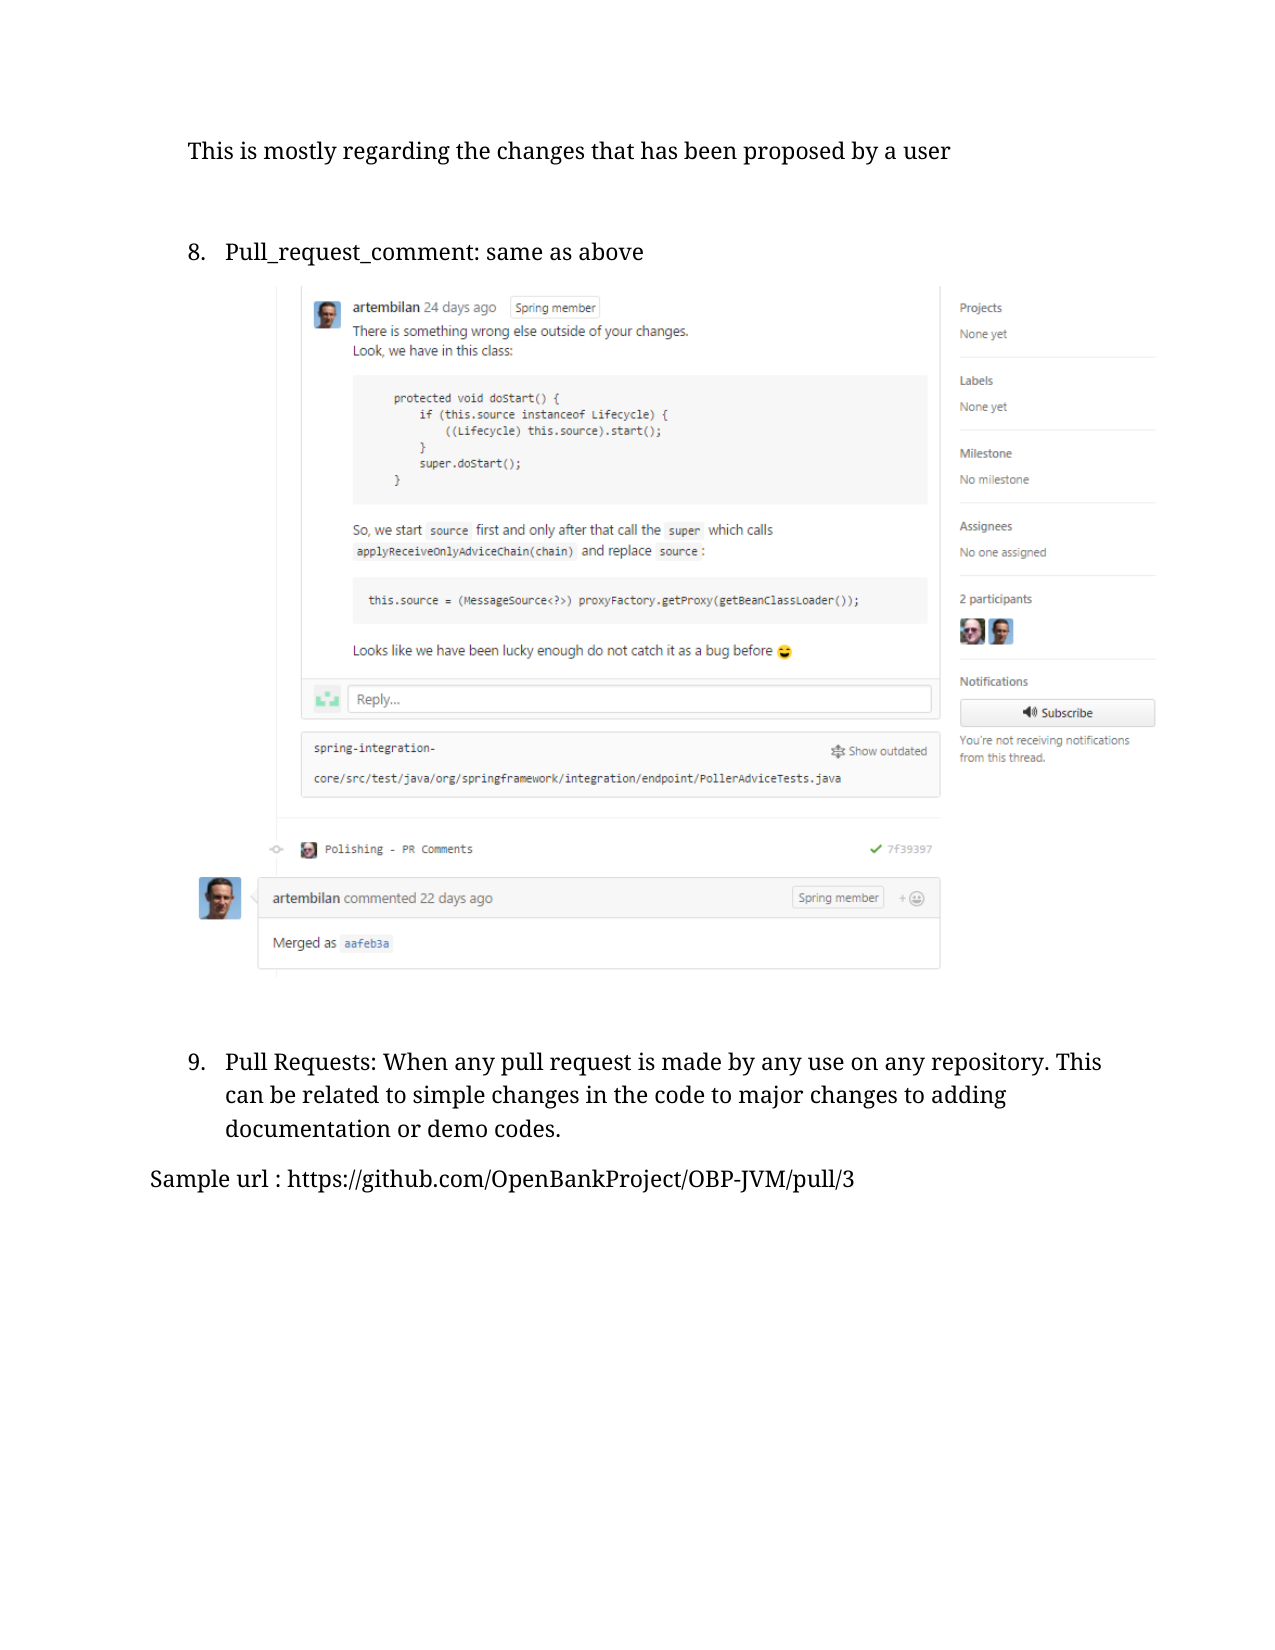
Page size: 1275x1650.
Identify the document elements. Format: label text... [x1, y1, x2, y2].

list Pull Requests: When any pull request is made by any use on any repository. This can be related to simple changes in the code to major changes to adding documentation or demo codes. [187, 1045, 1125, 1144]
picture [187, 286, 1163, 977]
list Pull_request_comment: same as above [187, 236, 1125, 267]
text This is mostly regarding the changes that has been proposed by a user [187, 135, 1125, 166]
text Sample url : https://github.com/OpenBankProject/OBP-JVM/pull/3 [150, 1163, 1125, 1194]
